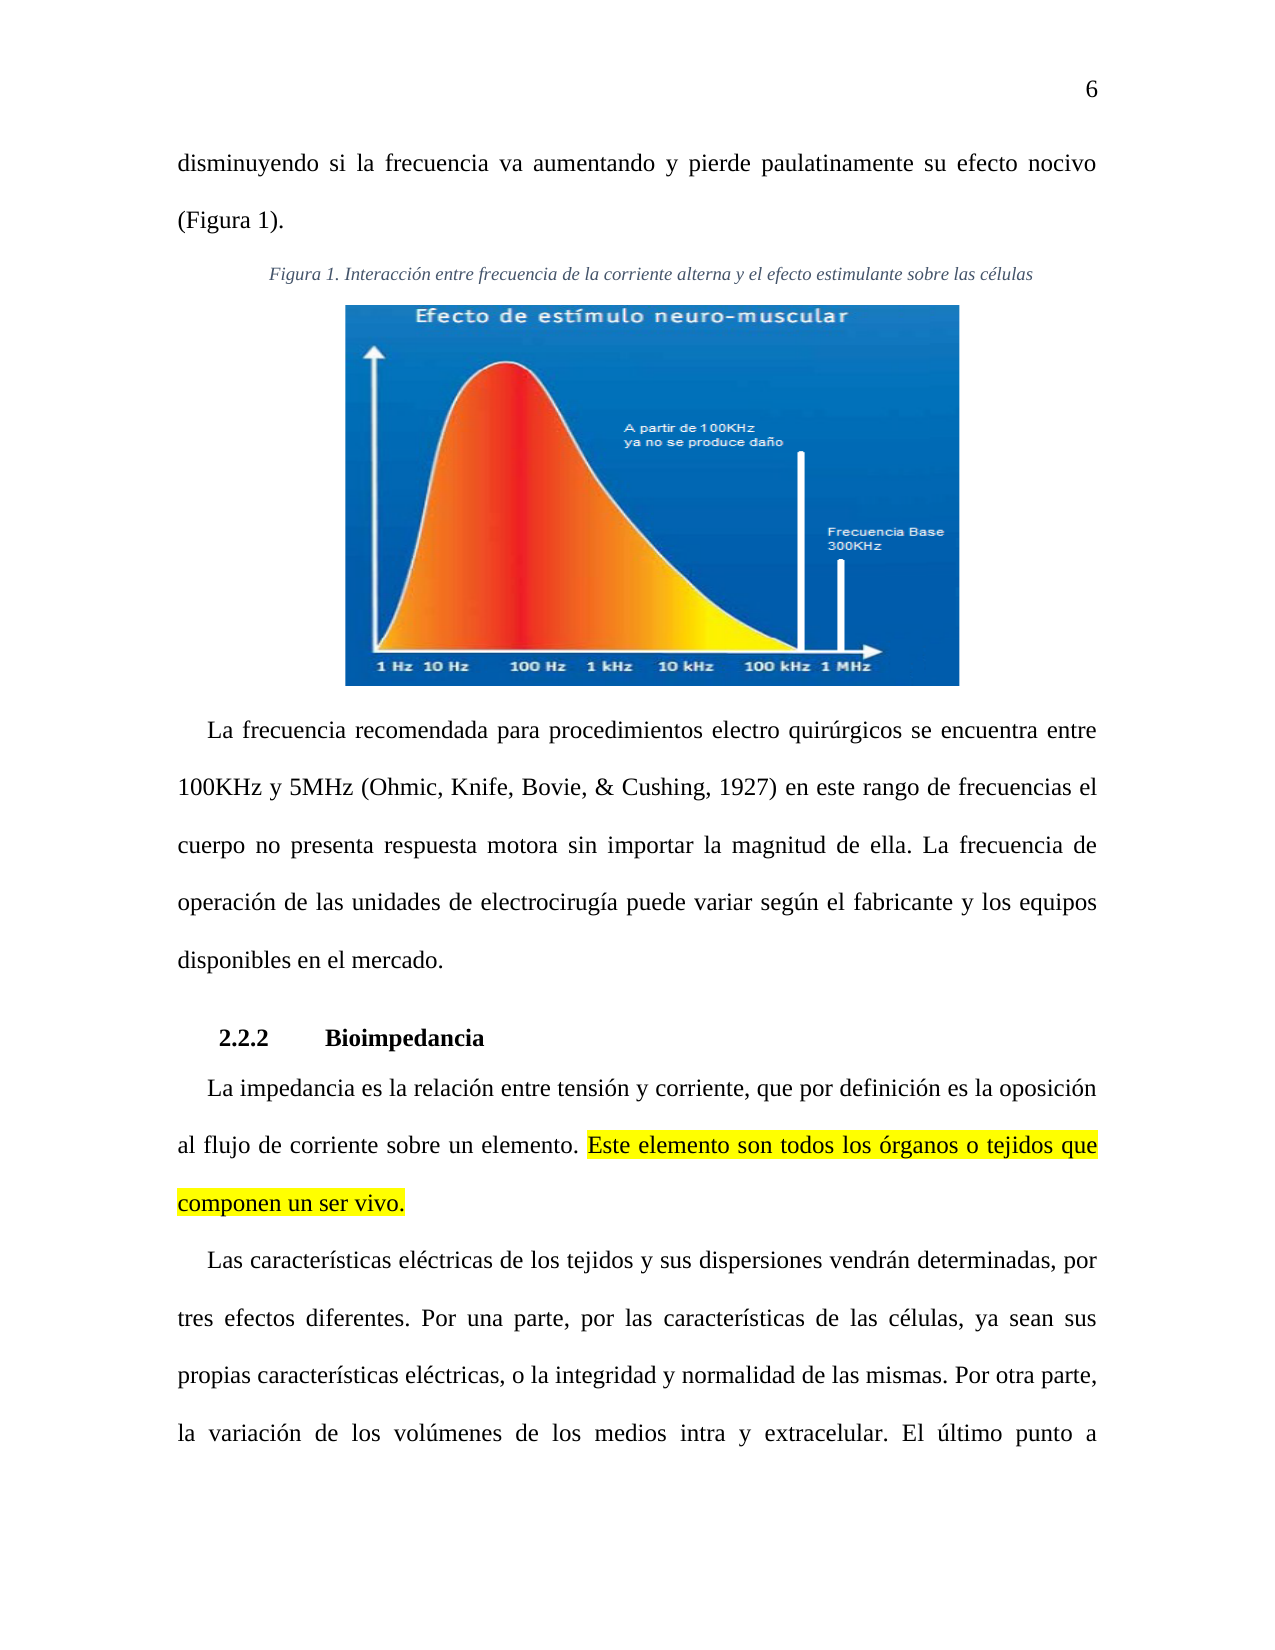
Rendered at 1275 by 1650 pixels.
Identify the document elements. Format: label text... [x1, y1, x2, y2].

subtitle Bioimpedancia [177, 1023, 1098, 1052]
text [177, 1245, 1098, 1446]
picture [345, 305, 960, 686]
text Figura 1. Interacción entre frecuencia de la corriente alterna y el efecto estimulante sobre las células [177, 263, 1098, 284]
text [177, 148, 1098, 234]
text La impedancia es la relación entre tensión y corriente, que por definición es la oposición al flujo de corriente sobre un elemento. Este elemento son todos los órganos o tejidos que componen un ser vivo. [177, 1073, 1098, 1216]
text La frecuencia recomendada para procedimientos electro quirúrgicos se encuentra entre 100KHz y 5MHz (Ohmic, Knife, Bovie, & Cushing, 1927) en este rango de frecuencias el cuerpo no presenta respuesta motora sin importar la magnitud de ella. La frecuencia de operación de las unidades de electrocirugía puede variar según el fabricante y los equipos disponibles en el mercado. [177, 715, 1098, 973]
